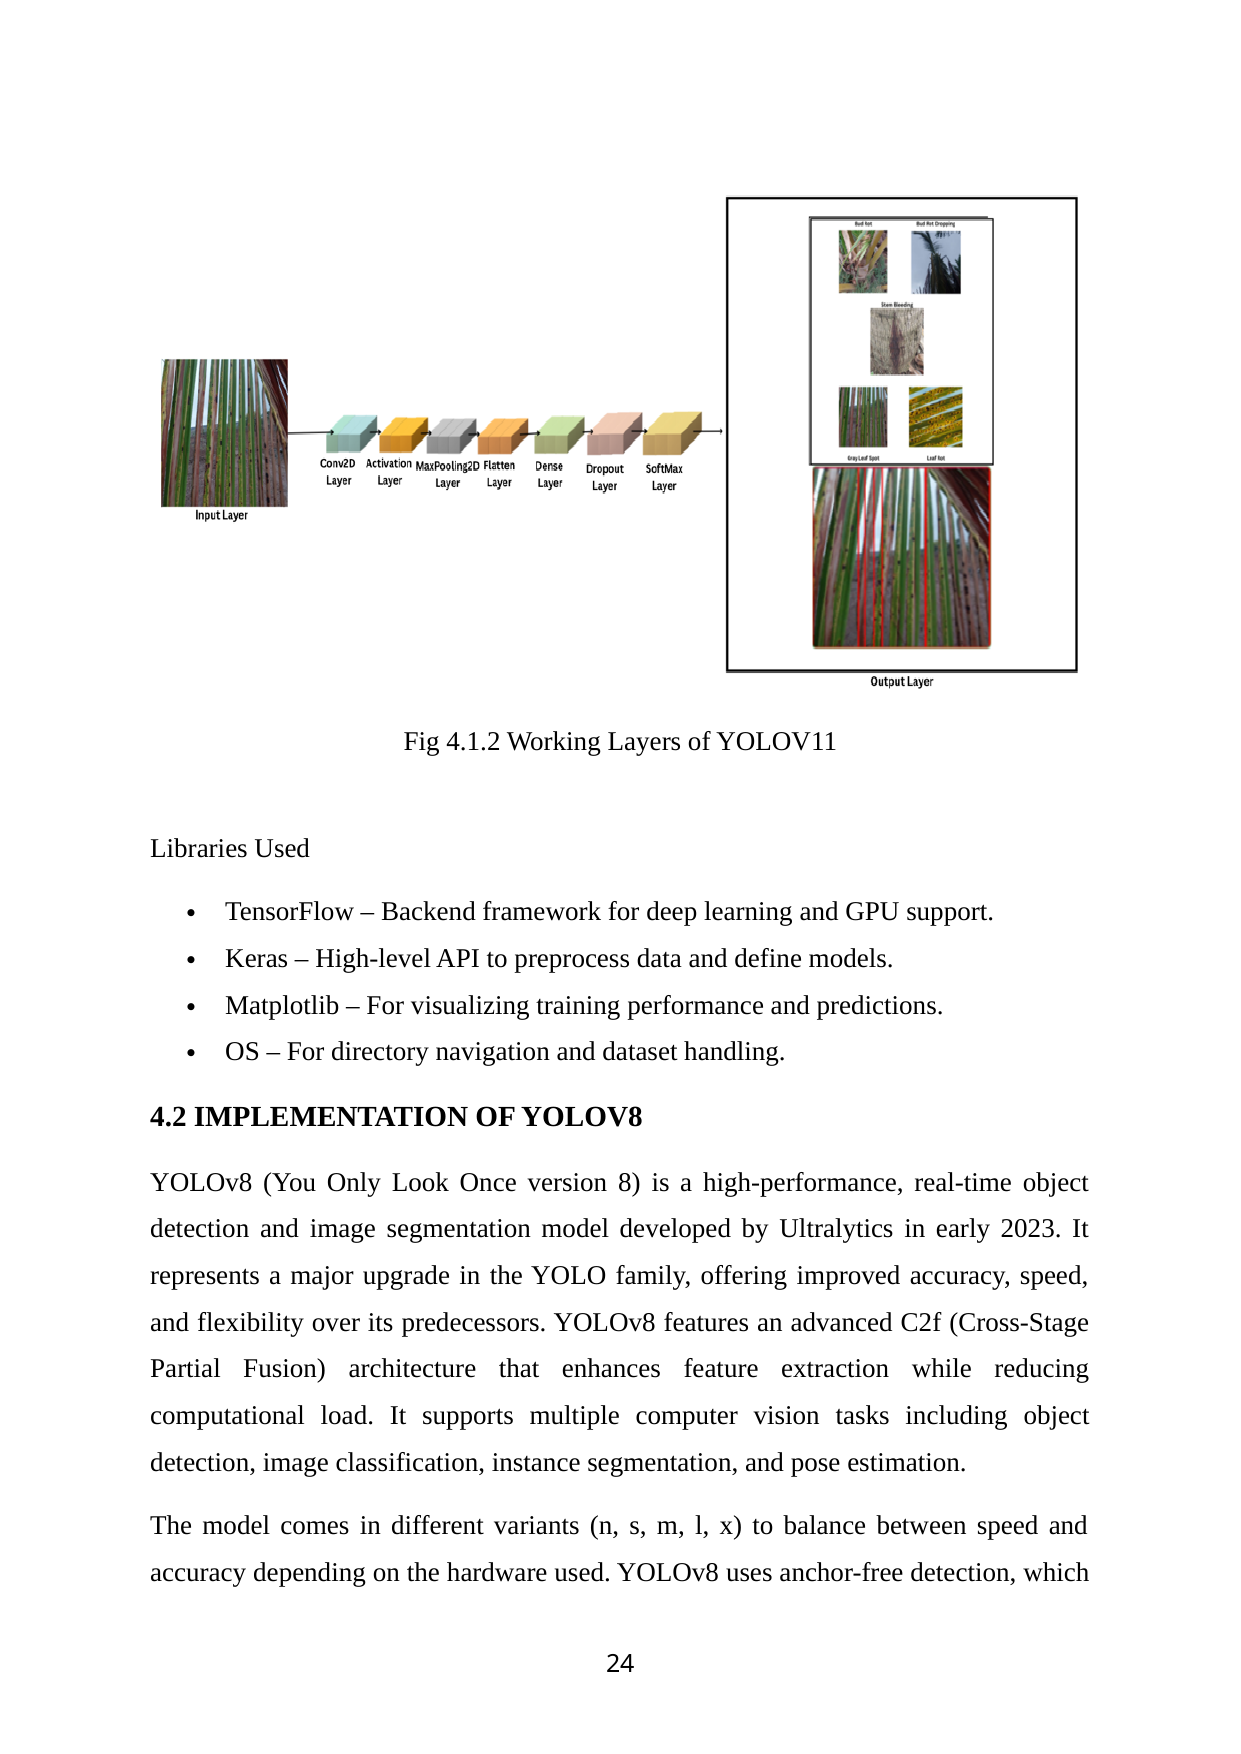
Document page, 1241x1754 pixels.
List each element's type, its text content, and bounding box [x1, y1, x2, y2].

list OS – For directory navigation and dataset handling. [187, 1036, 1090, 1067]
list Keras – High-level API to preprocess data and define models. [187, 942, 1090, 973]
list TensorFlow – Backend framework for deep learning and GPU support. [187, 896, 1090, 927]
text 4.2 IMPLEMENTATION OF YOLOV8 [150, 1099, 1090, 1132]
text Fig 4.1.2 Working Layers of YOLOV11 [150, 720, 1090, 756]
text Libraries Used [150, 832, 1090, 863]
picture [150, 150, 1091, 720]
text YOLOv8 (You Only Look Once version 8) is a high-performance, real-time object detection and image segmentation model developed by Ultralytics in early 2023. It represents a major upgrade in the YOLO family, offering improved accuracy, speed, and flexibility over its predecessors. YOLOv8 features an advanced C2f (Cross-Stage Partial Fusion) architecture that enhances feature extraction while reducing computational load. It supports multiple computer vision tasks including object detection, image classification, instance segmentation, and pose estimation. [150, 1166, 1090, 1477]
list Matplotlib – For visualizing training performance and predictions. [187, 989, 1090, 1020]
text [150, 1509, 1090, 1587]
